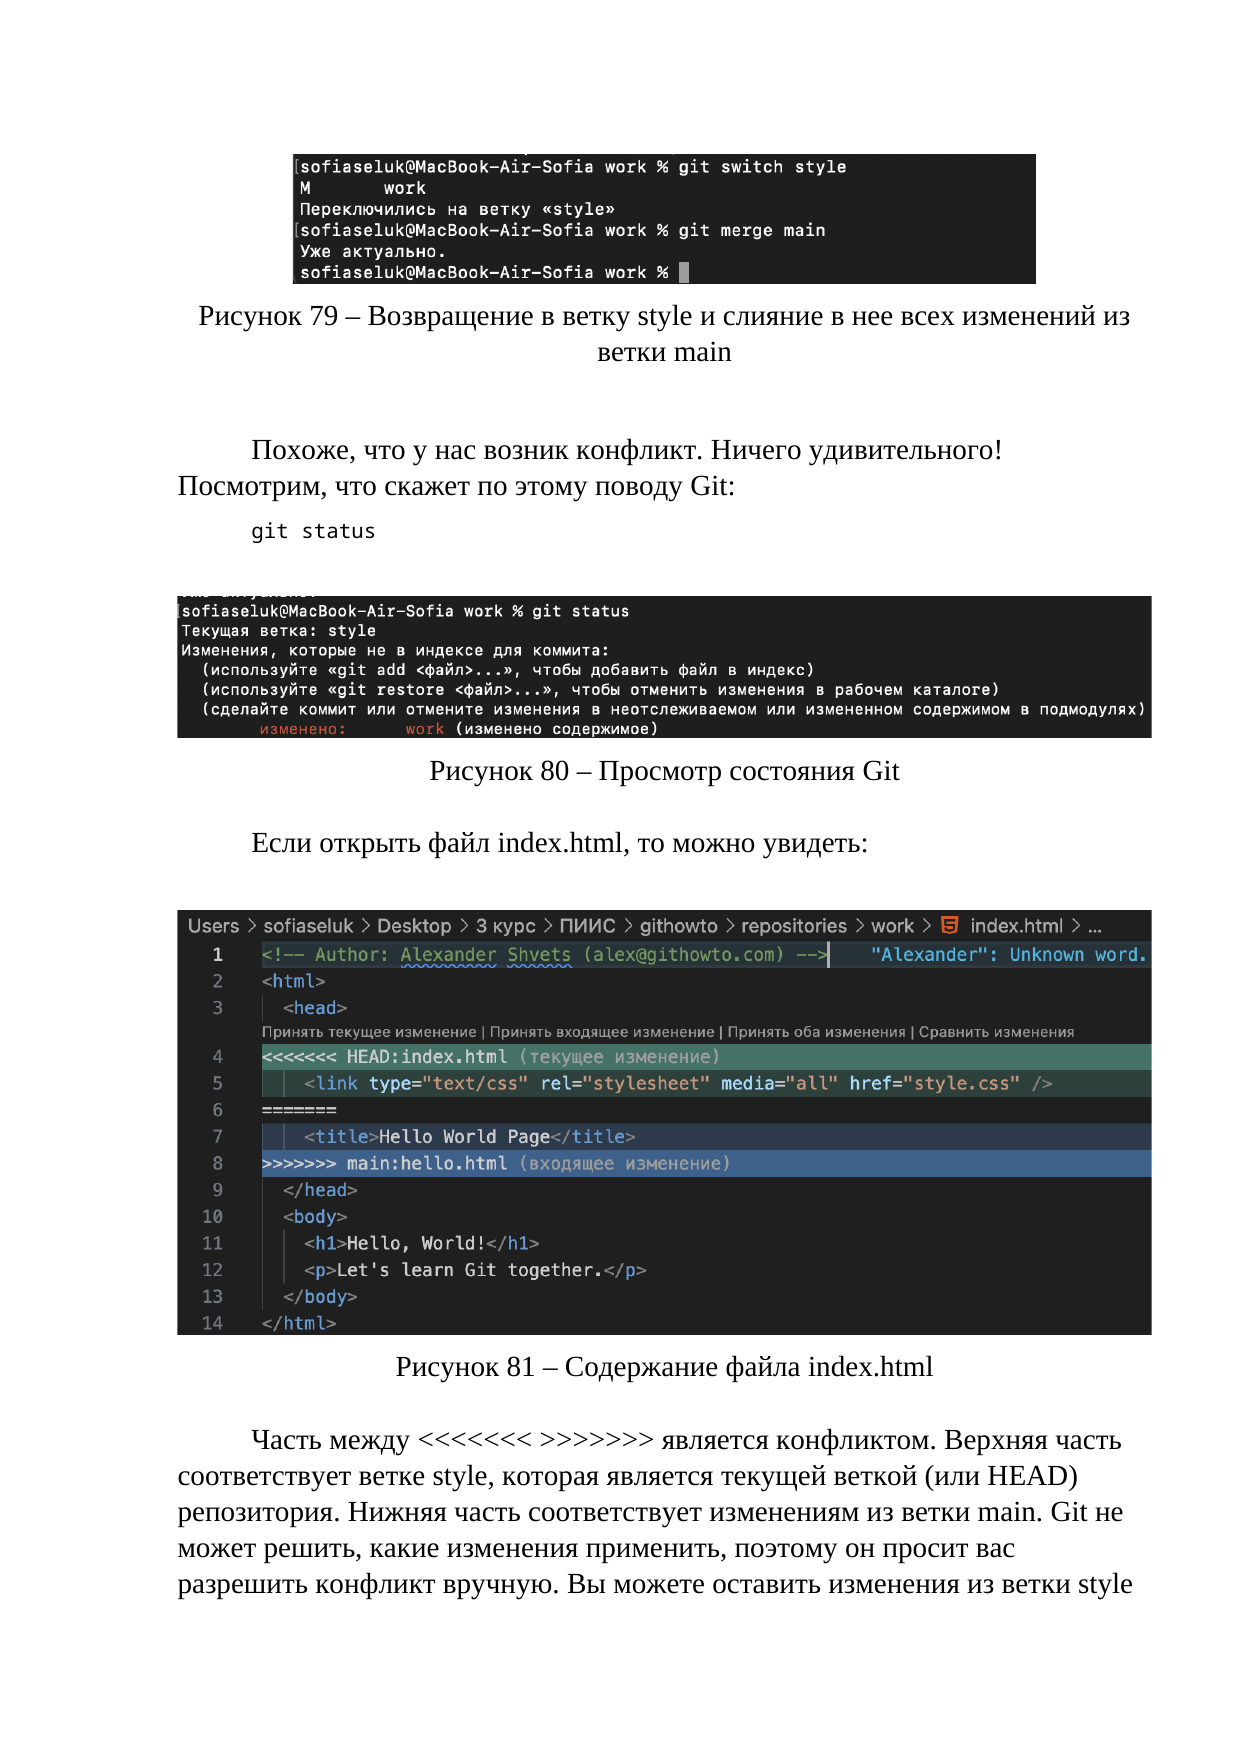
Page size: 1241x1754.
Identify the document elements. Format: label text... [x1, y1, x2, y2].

picture [177, 910, 1152, 1335]
text Рисунок 81 – Содержание файла index.html [177, 1349, 1152, 1383]
picture [177, 596, 1152, 738]
text Рисунок 80 – Просмотр состояния Git [177, 753, 1152, 787]
text Похоже, что у нас возник конфликт. Ничего удивительного! Посмотрим, что скажет по этому поводу Git: [177, 432, 1152, 502]
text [177, 1422, 1152, 1600]
text Рисунок 79 – Возвращение в ветку style и слияние в нее всех изменений из ветки main [177, 298, 1152, 368]
text Если открыть файл index.html, то можно увидеть: [177, 825, 1152, 859]
picture [292, 154, 1036, 284]
text git status [177, 517, 1152, 545]
